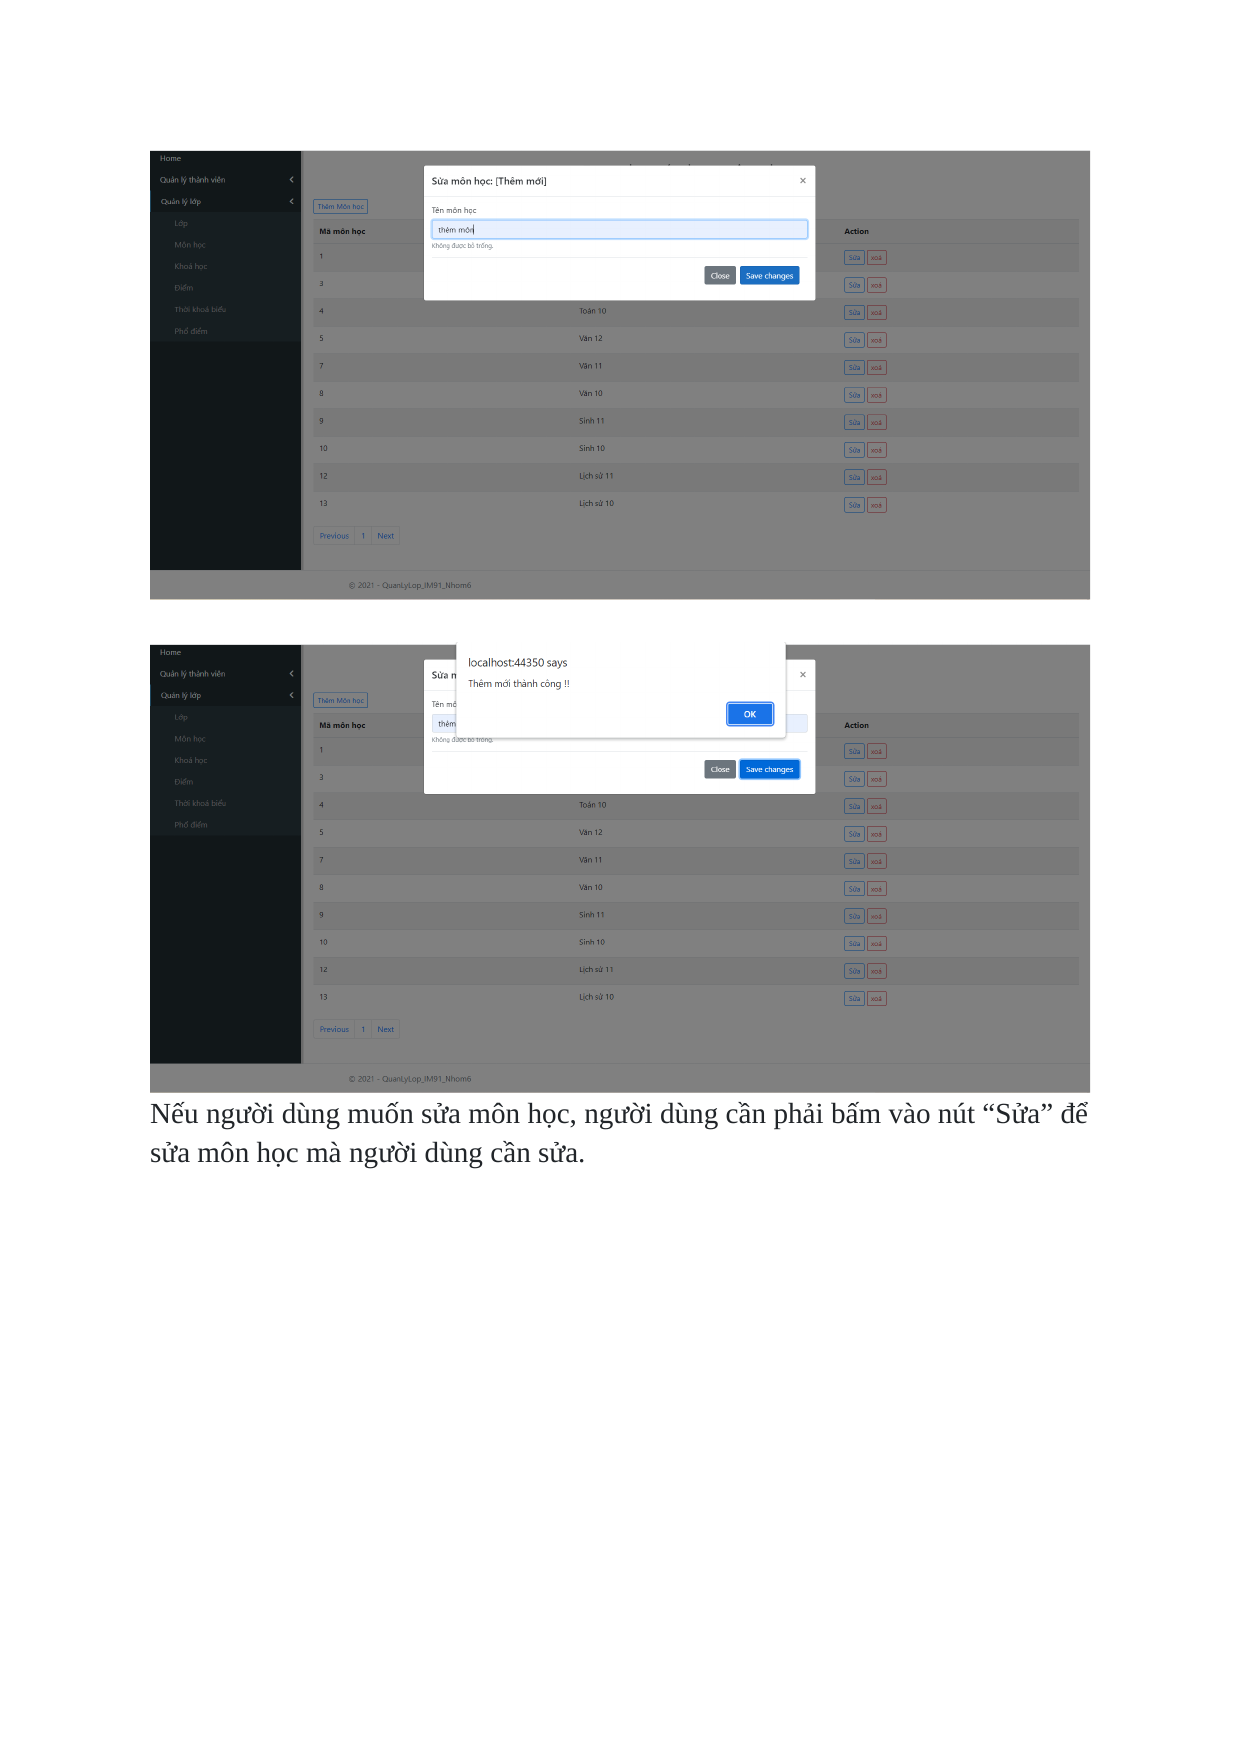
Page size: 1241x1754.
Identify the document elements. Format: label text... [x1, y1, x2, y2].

picture [150, 642, 1091, 1093]
picture [150, 150, 1091, 600]
text Nếu người dùng muốn sửa môn học, người dùng cần phải bấm vào nút “Sửa” để sửa môn học mà người dùng cần sửa. [150, 1096, 1090, 1168]
